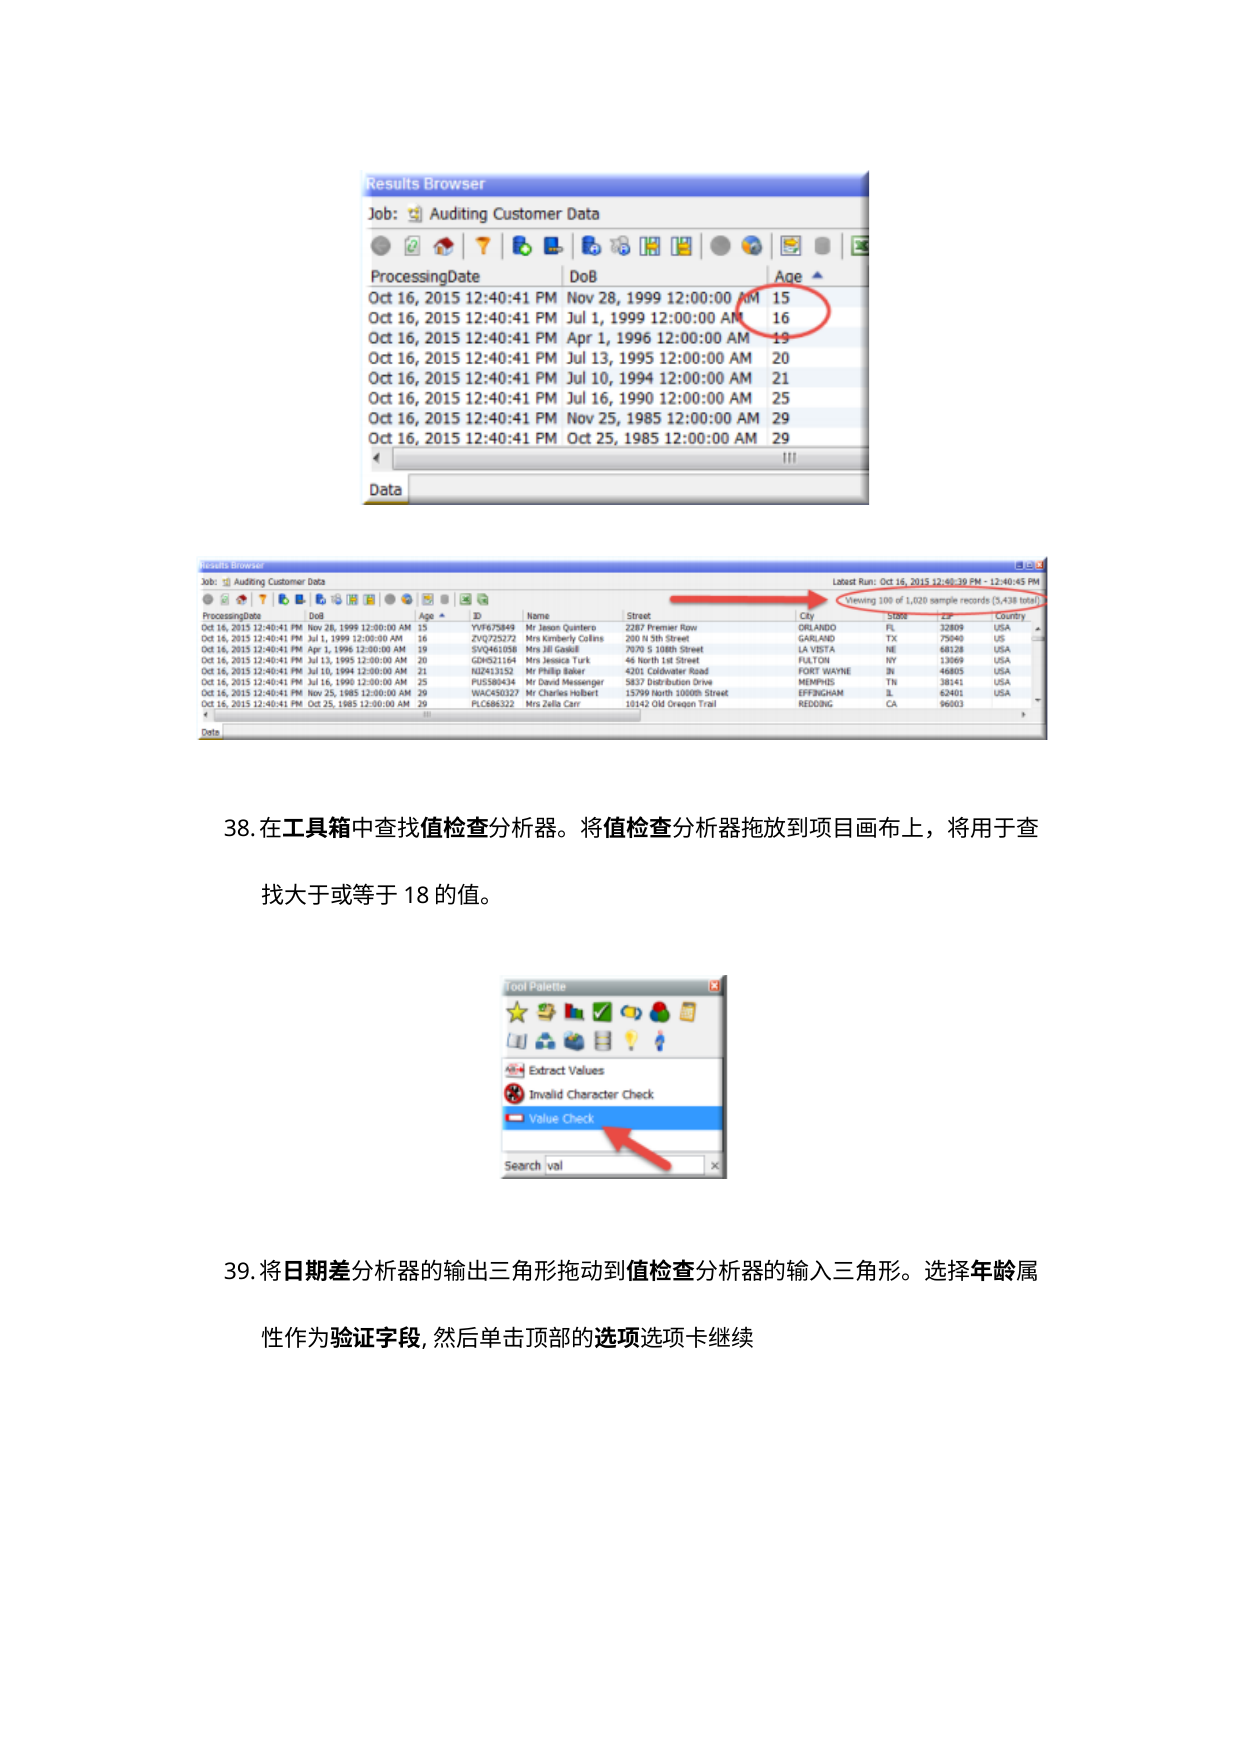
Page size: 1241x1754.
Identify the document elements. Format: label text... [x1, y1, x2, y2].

text 38. 在工具箱中查找值检查分析器。将值检查分析器拖放到项目画布上，将用于查找大于或等于18的值。 [223, 794, 1051, 926]
picture [358, 170, 870, 505]
picture [187, 555, 1053, 740]
text 39. 将日期差分析器的输出三角形拖动到值检查分析器的输入三角形。选择年龄属性作为验证字段, 然后单击顶部的选项选项卡继续 [223, 1237, 1051, 1369]
picture [495, 975, 732, 1179]
